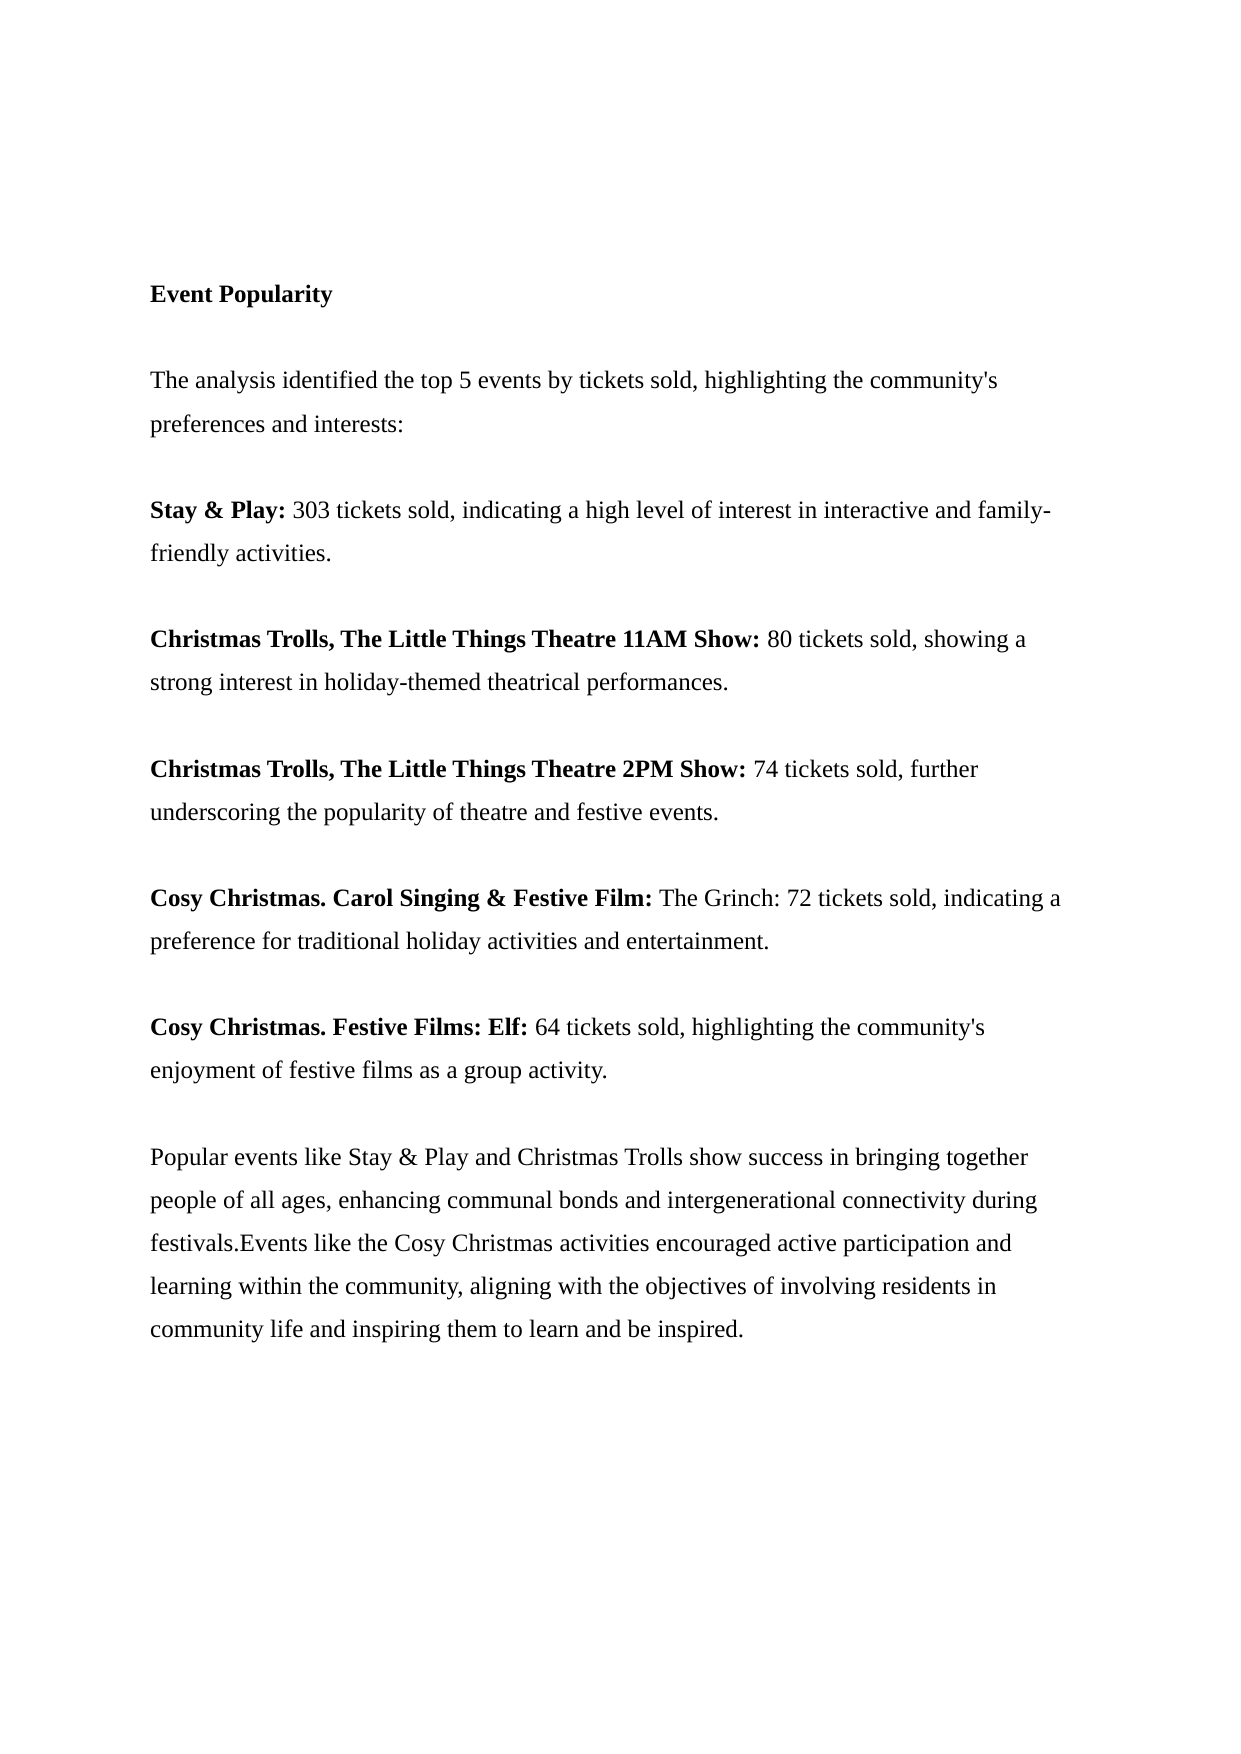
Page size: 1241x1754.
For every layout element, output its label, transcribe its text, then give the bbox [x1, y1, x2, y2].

text Cosy Christmas. Festive Films: Elf: 64 tickets sold, highlighting the community's enjoyment of festive films as a group activity. [150, 1012, 1090, 1084]
text Event Popularity [150, 279, 1090, 308]
text The analysis identified the top 5 events by tickets sold, highlighting the community's preferences and interests: [150, 366, 1090, 437]
text Stay & Play: 303 tickets sold, indicating a high level of interest in interactive and family-friendly activities. [150, 495, 1090, 567]
text Christmas Trolls, The Little Things Theatre 2PM Show: 74 tickets sold, further underscoring the popularity of theatre and festive events. [150, 754, 1090, 826]
text Popular events like Stay & Play and Christmas Trolls show success in bringing together people of all ages, enhancing communal bonds and intergenerational connectivity during festivals.Events like the Cosy Christmas activities encouraged active participation and learning within the community, aligning with the objectives of involving residents in community life and inspiring them to learn and be inspired. [150, 1142, 1090, 1343]
text Cosy Christmas. Carol Singing & Festive Film: The Grinch: 72 tickets sold, indicating a preference for traditional holiday activities and entertainment. [150, 883, 1090, 955]
text Christmas Trolls, The Little Things Theatre 11AM Show: 80 tickets sold, showing a strong interest in holiday-themed theatrical performances. [150, 624, 1090, 696]
